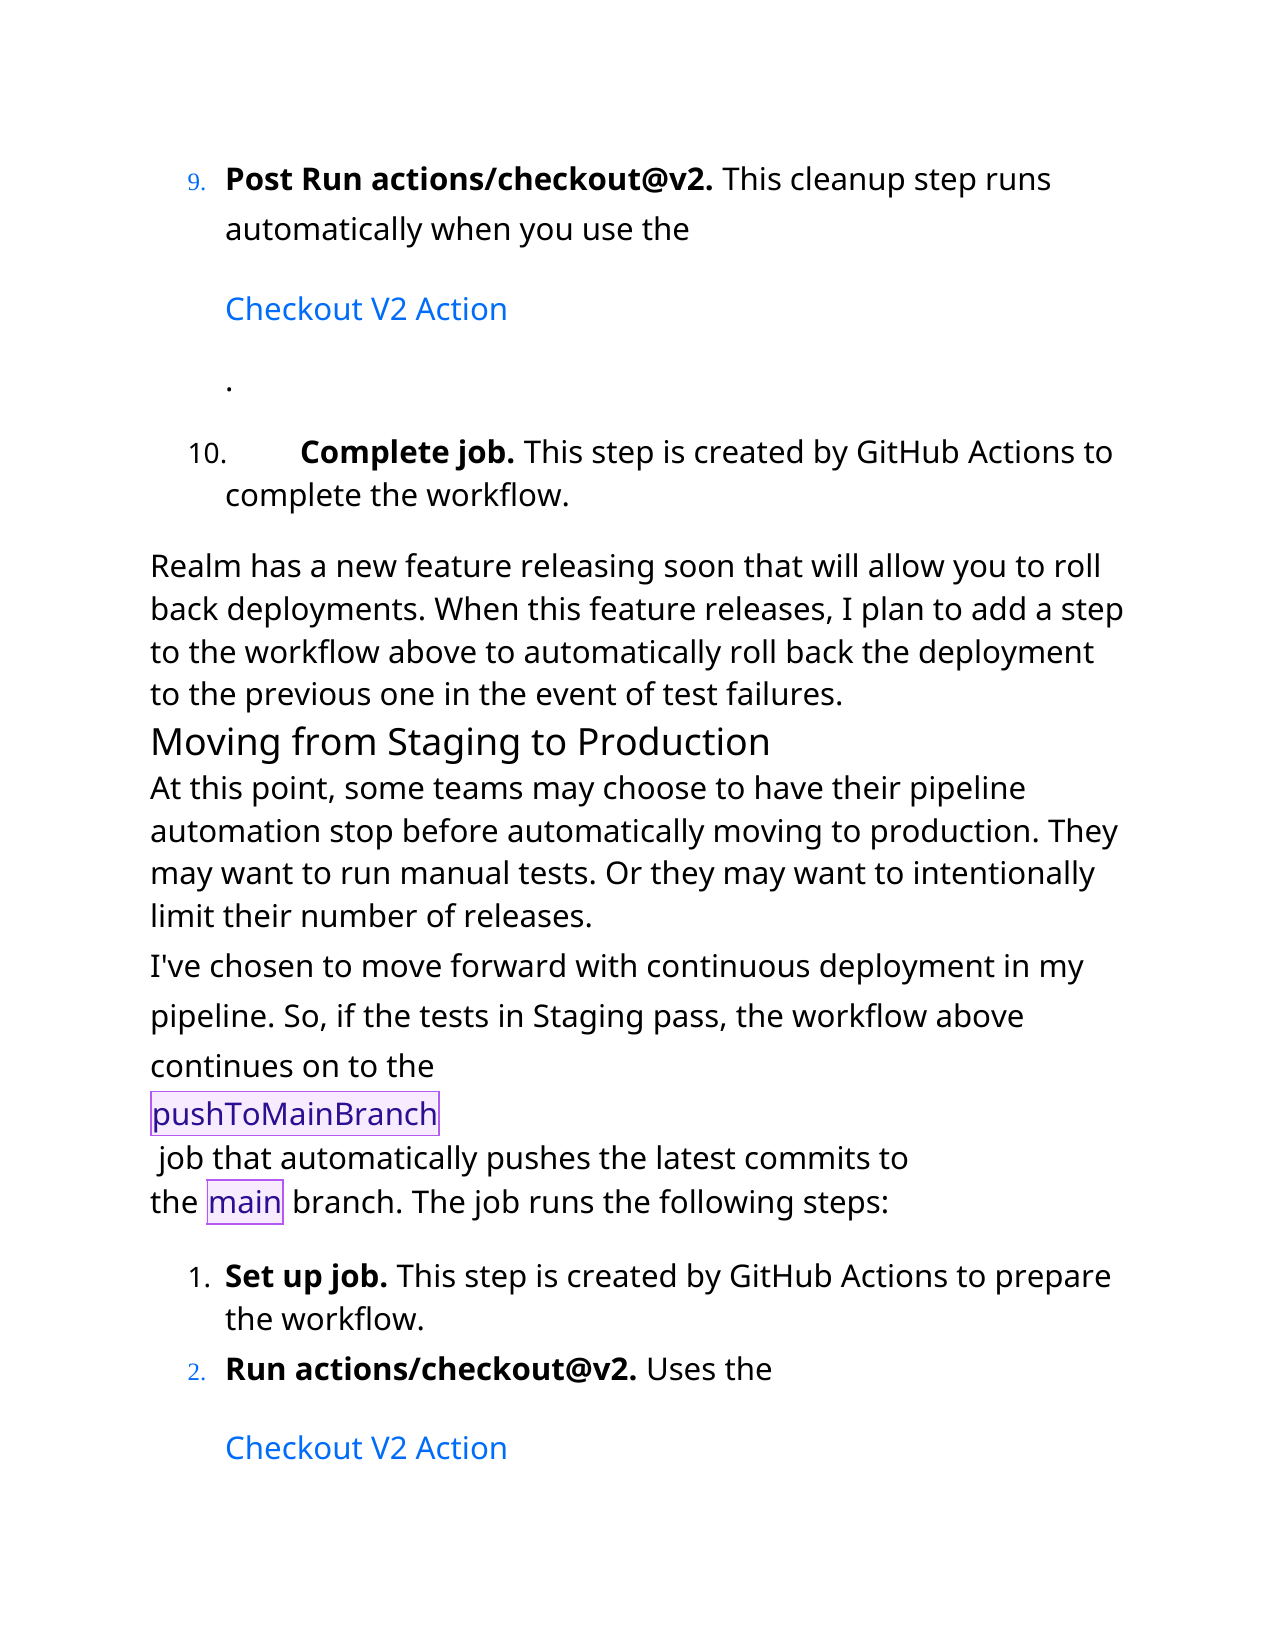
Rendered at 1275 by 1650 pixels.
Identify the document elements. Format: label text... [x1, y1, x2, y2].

list Run actions/checkout@v2. Uses the [187, 1339, 1125, 1389]
list Complete job. This step is created by GitHub Actions to complete the workflow. [187, 430, 1125, 515]
text . [225, 358, 1125, 401]
list Post Run actions/checkout@v2. This cleanup step runs automatically when you use the [187, 150, 1125, 250]
text Moving from Staging to Production [150, 715, 1125, 766]
text Realm has a new feature releasing soon that will allow you to roll back deployments. When this feature releases, I plan to add a step to the workflow above to automatically roll back the deployment to the previous one in the event of test failures. [150, 544, 1125, 715]
text Checkout V2 Action [225, 1418, 1125, 1468]
text Checkout V2 Action [225, 279, 1125, 329]
text I've chosen to move forward with continuous deployment in my pipeline. So, if the tests in Staging pass, the workflow above continues on to the [150, 936, 1125, 1086]
text pushToMainBranch [150, 1086, 1125, 1136]
text job that automatically pushes the latest commits to the main branch. The job runs the following steps: [150, 1136, 1125, 1225]
list Set up job. This step is created by GitHub Actions to prepare the workflow. [187, 1254, 1125, 1339]
text At this point, some teams may choose to have their pipeline automation stop before automatically moving to production. They may want to run manual tests. Or they may want to intentionally limit their number of releases. [150, 766, 1125, 936]
